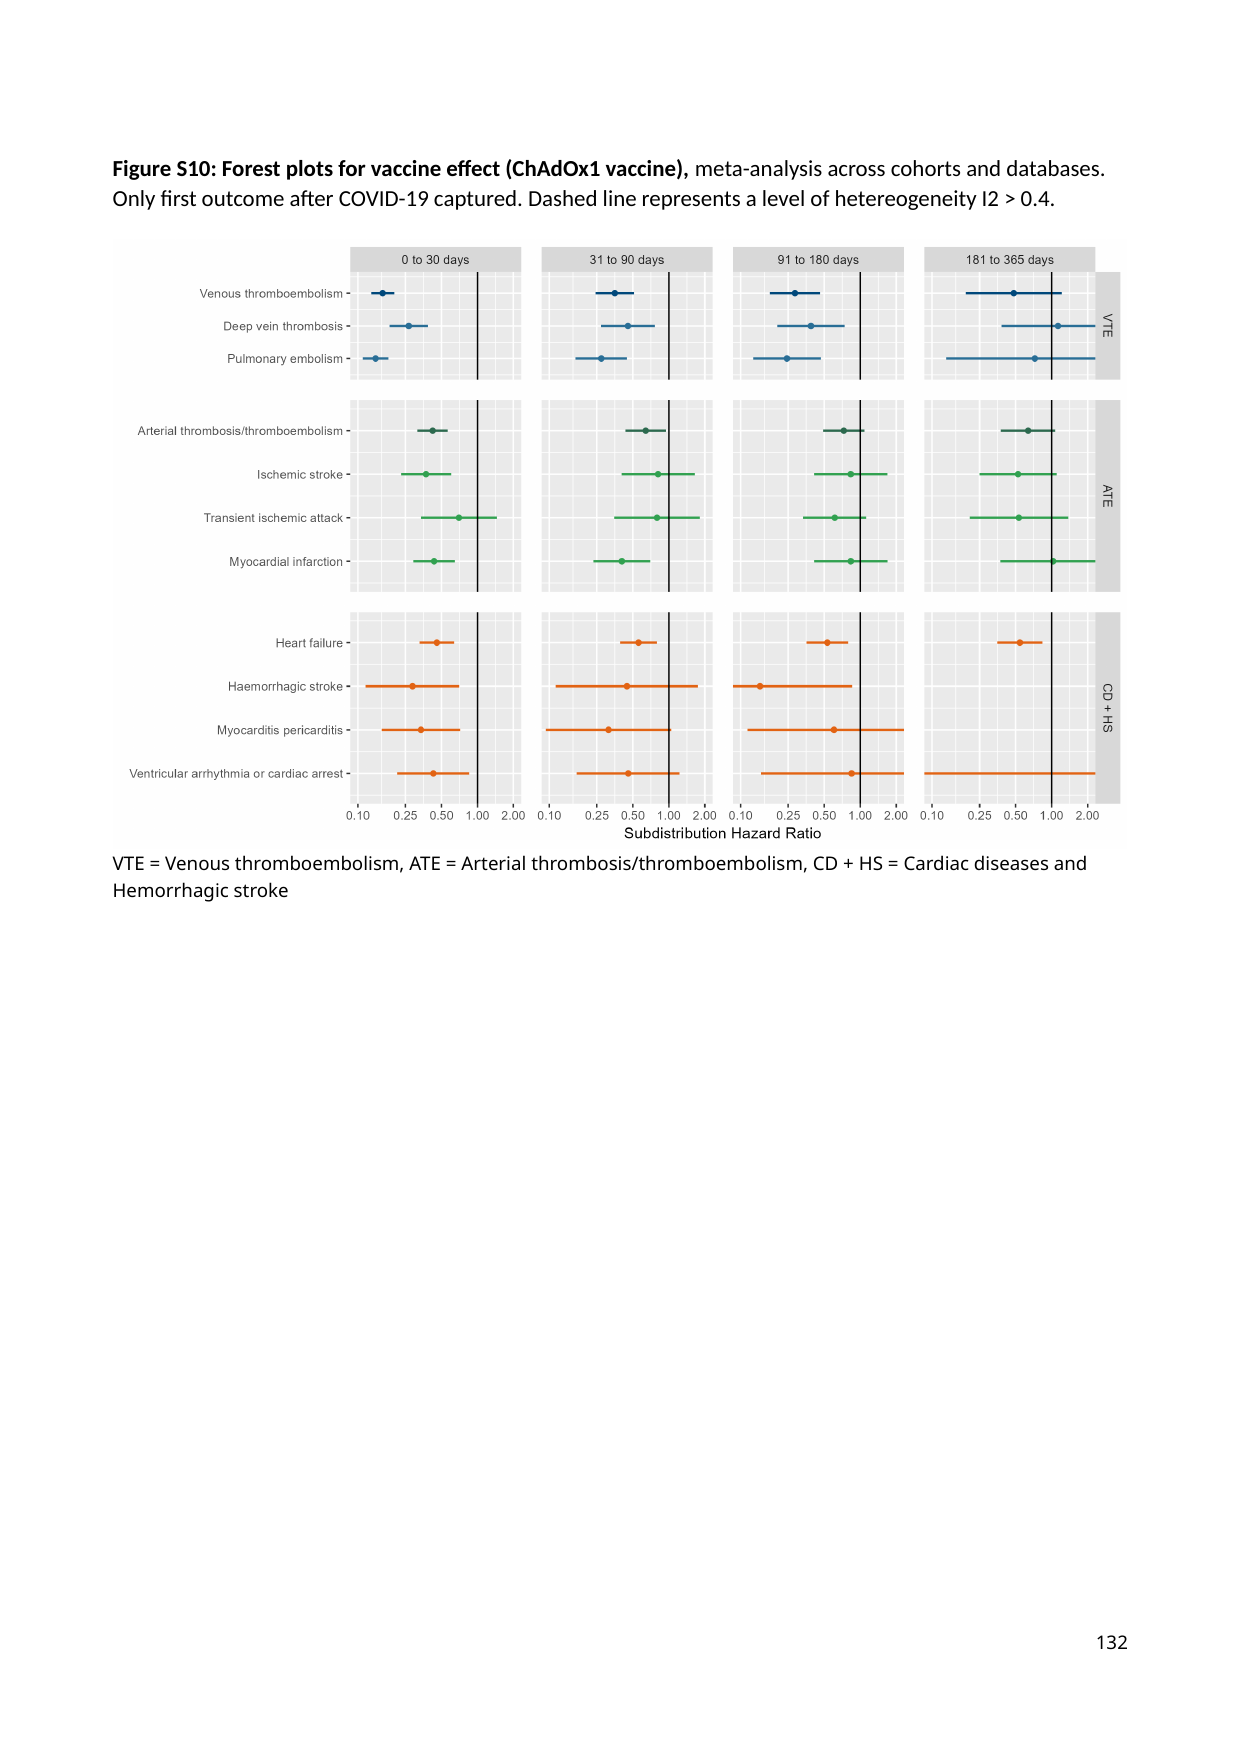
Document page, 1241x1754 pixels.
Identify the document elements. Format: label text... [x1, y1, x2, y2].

text VTE = Venous thromboembolism, ATE = Arterial thrombosis/thromboembolism, CD + HS = Cardiac diseases and Hemorrhagic stroke [112, 849, 1128, 903]
subtitle Figure S10: Forest plots for vaccine effect (ChAdOx1 vaccine), meta-analysis across cohorts and databases. Only first outcome after COVID-19 captured. Dashed line represents a level of hetereogeneity I2 > 0.4. [112, 154, 1128, 212]
picture [112, 239, 1128, 849]
